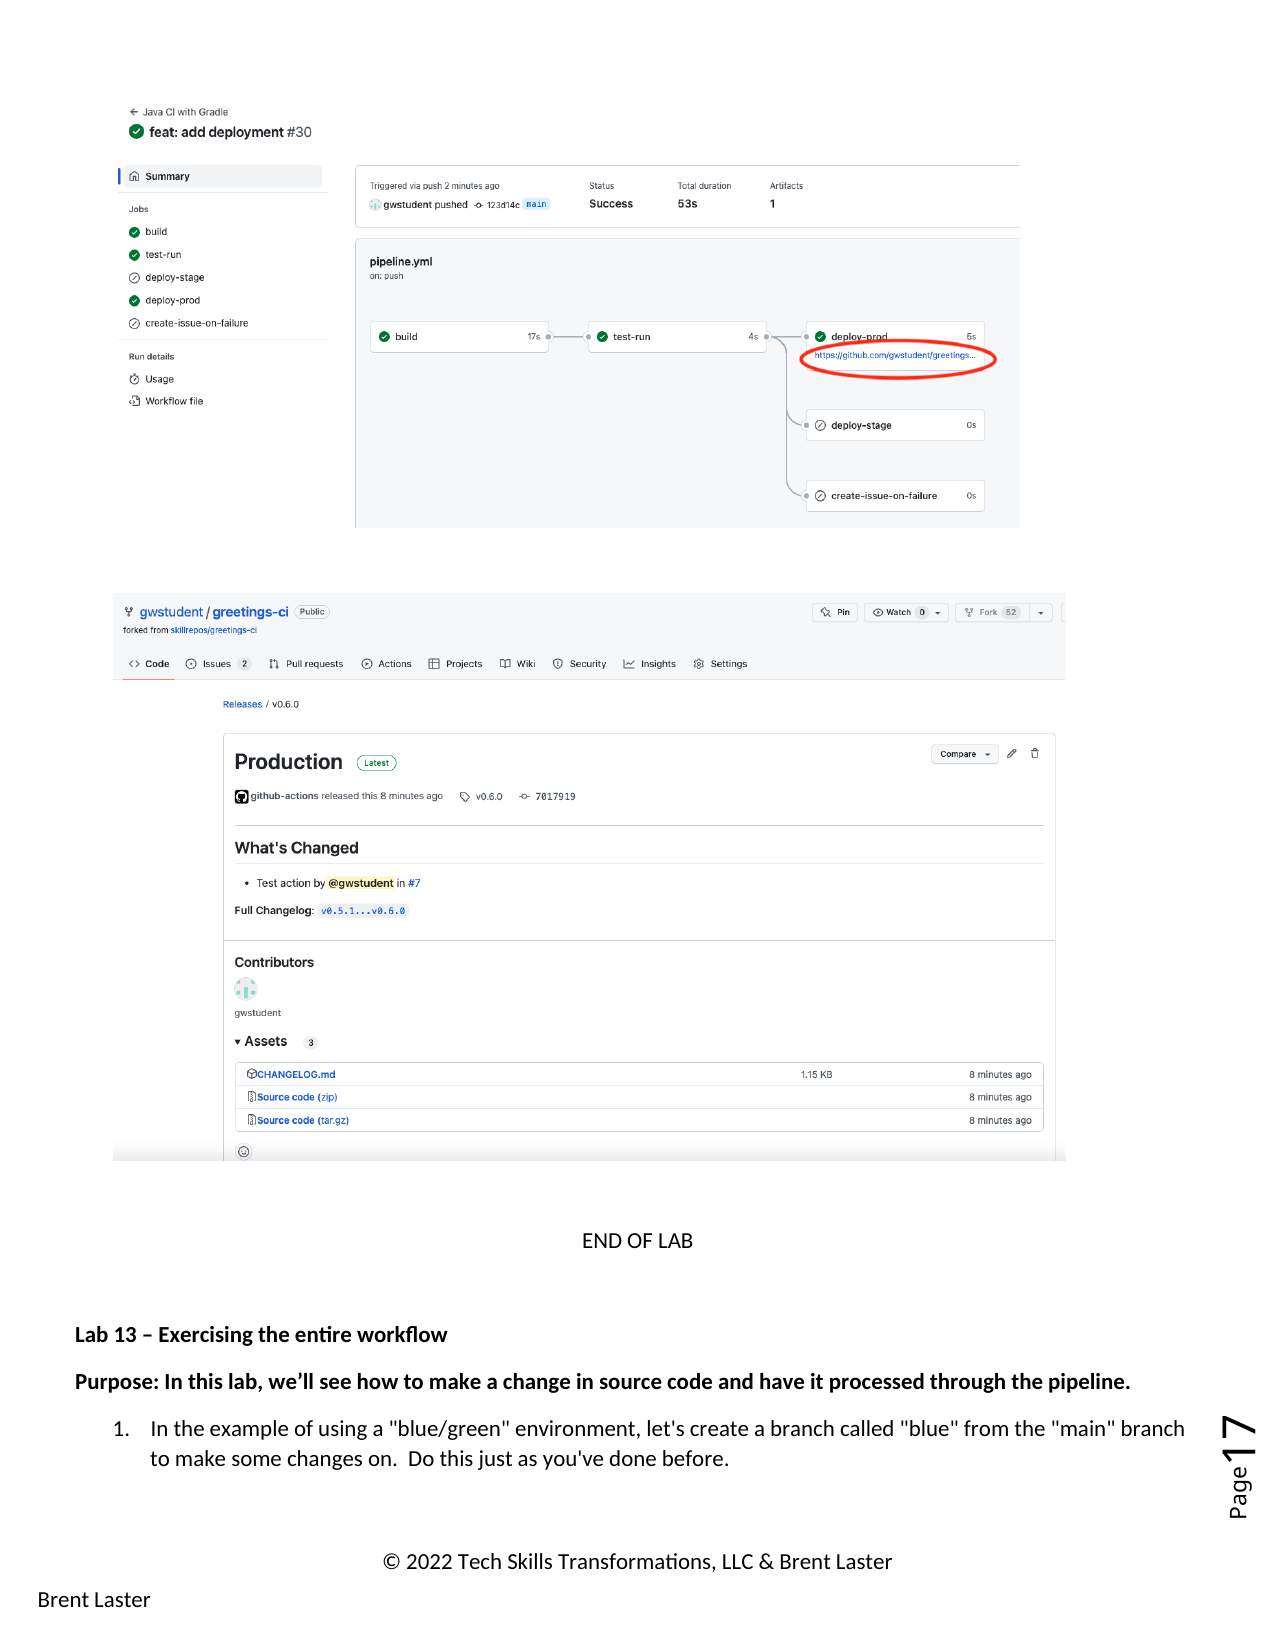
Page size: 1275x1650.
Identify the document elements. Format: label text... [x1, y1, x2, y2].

text 1. In the example of using a "blue/green" environment, let's create a branch called "blue" from the "main" branch to make some changes on. Do this just as you've done before. [112, 1414, 1200, 1472]
picture [112, 593, 1066, 1161]
text Purpose: In this lab, we’ll see how to make a change in source code and have it processed through the pipeline. [75, 1367, 1200, 1395]
text Lab 13 – Exercising the entire workflow [75, 1320, 1200, 1348]
picture [112, 103, 1020, 528]
text END OF LAB [75, 1226, 1200, 1254]
